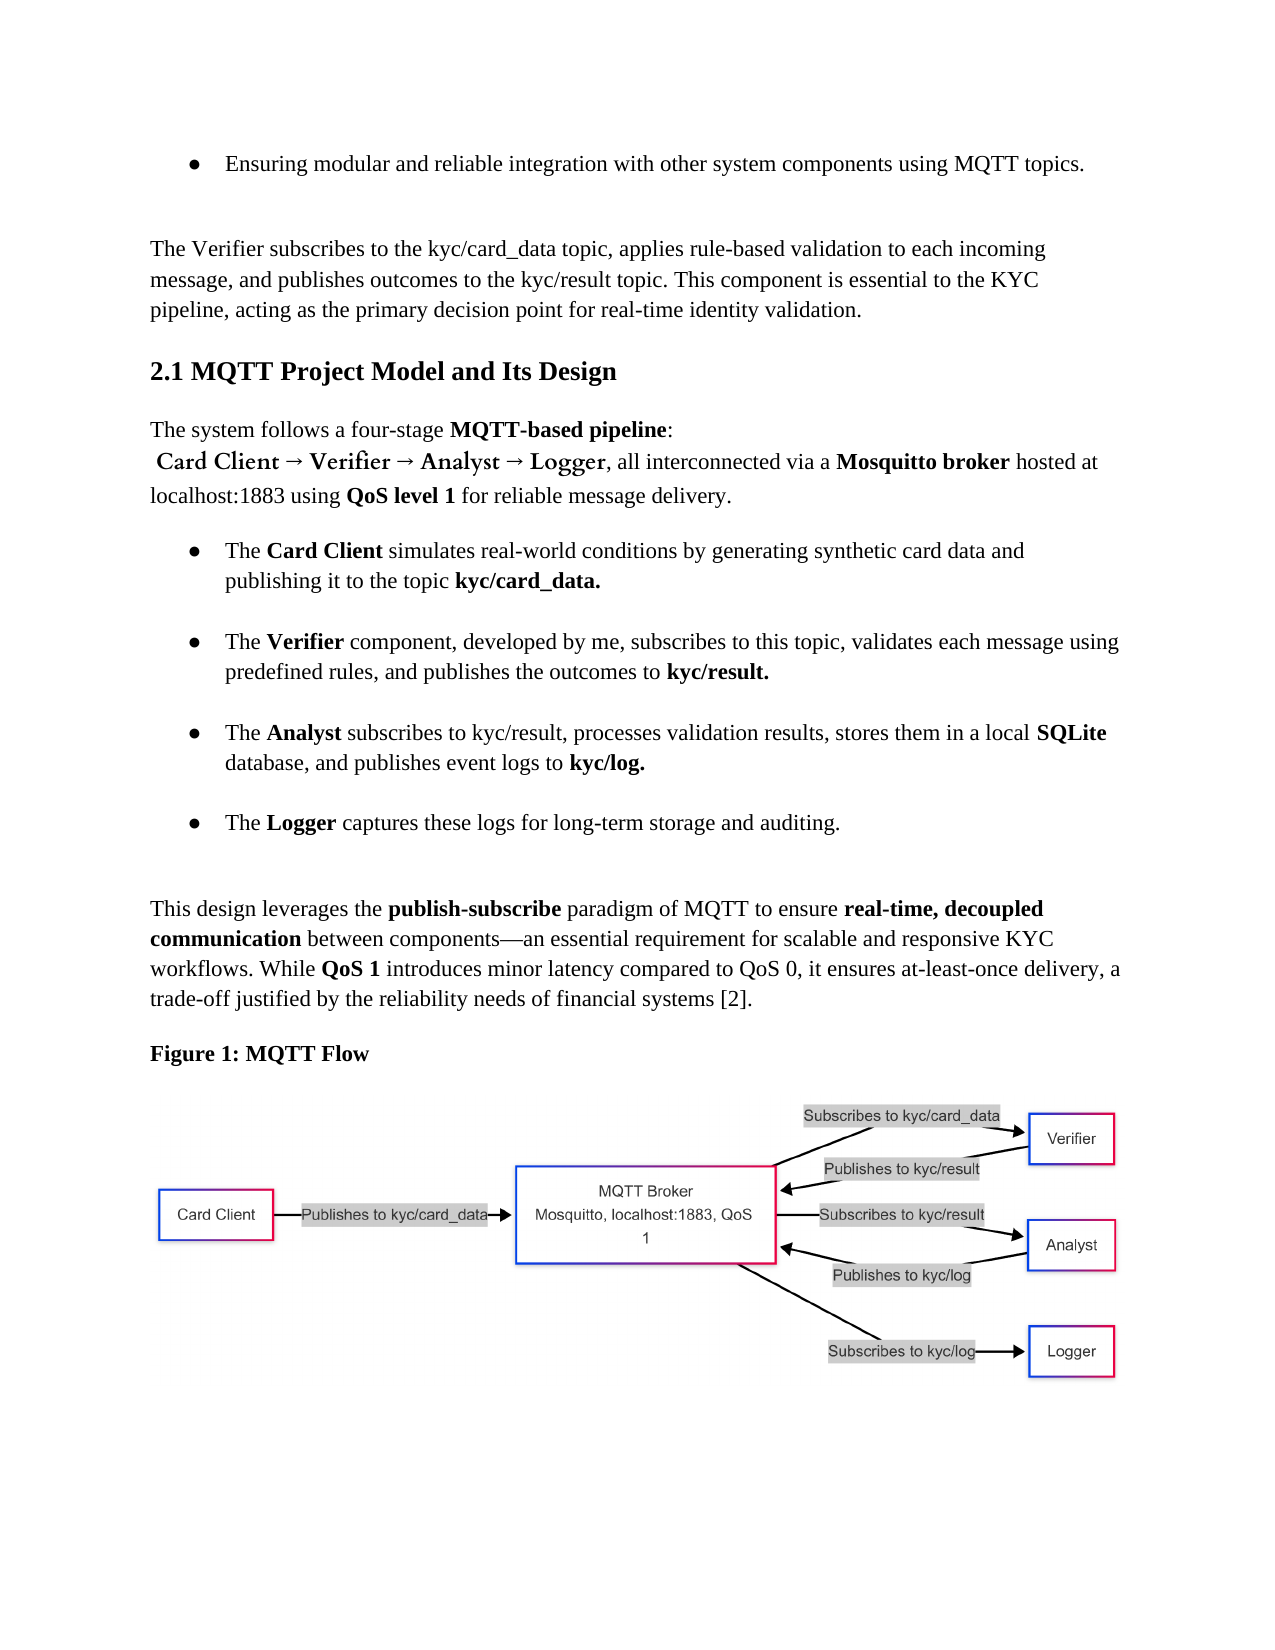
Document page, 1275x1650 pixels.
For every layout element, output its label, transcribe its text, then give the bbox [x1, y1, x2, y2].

list Ensuring modular and reliable integration with other system components using MQTT topics. [187, 150, 1125, 207]
text The system follows a four-stage MQTT-based pipeline: Card Client → Verifier → Analyst → Logger, all interconnected via a Mosquitto broker hosted at localhost:1883 using QoS level 1 for reliable message delivery. [150, 416, 1125, 508]
list The Card Client simulates real-world conditions by generating synthetic card data and publishing it to the topic kyc/card_data. [187, 537, 1125, 624]
text The Verifier subscribes to the kyc/card_data topic, applies rule-based validation to each incoming message, and publishes outcomes to the kyc/result topic. This component is essential to the KYC pipeline, acting as the primary decision point for real-time identity validation. [150, 235, 1125, 322]
list The Logger captures these logs for long-term storage and auditing. [187, 809, 1125, 866]
subtitle 2.1 MQTT Project Model and Its Design [150, 355, 1125, 386]
list The Analyst subscribes to kyc/result, processes validation results, stores them in a local SQLite database, and publishes event logs to kyc/log. [187, 718, 1125, 805]
list The Verifier component, developed by me, subscribes to this topic, validates each message using predefined rules, and publishes the outcomes to kyc/result. [187, 628, 1125, 714]
text This design leverages the publish-subscribe paradigm of MQTT to ensure real-time, decoupled communication between components—an essential requirement for scalable and responsive KYC workflows. While QoS 1 introduces minor latency compared to QoS 0, it ensures at-least-once delivery, a trade-off justified by the reliability needs of financial systems [2]. [150, 895, 1125, 1012]
picture [150, 1095, 1125, 1386]
text Figure 1: MQTT Flow [150, 1041, 1062, 1067]
